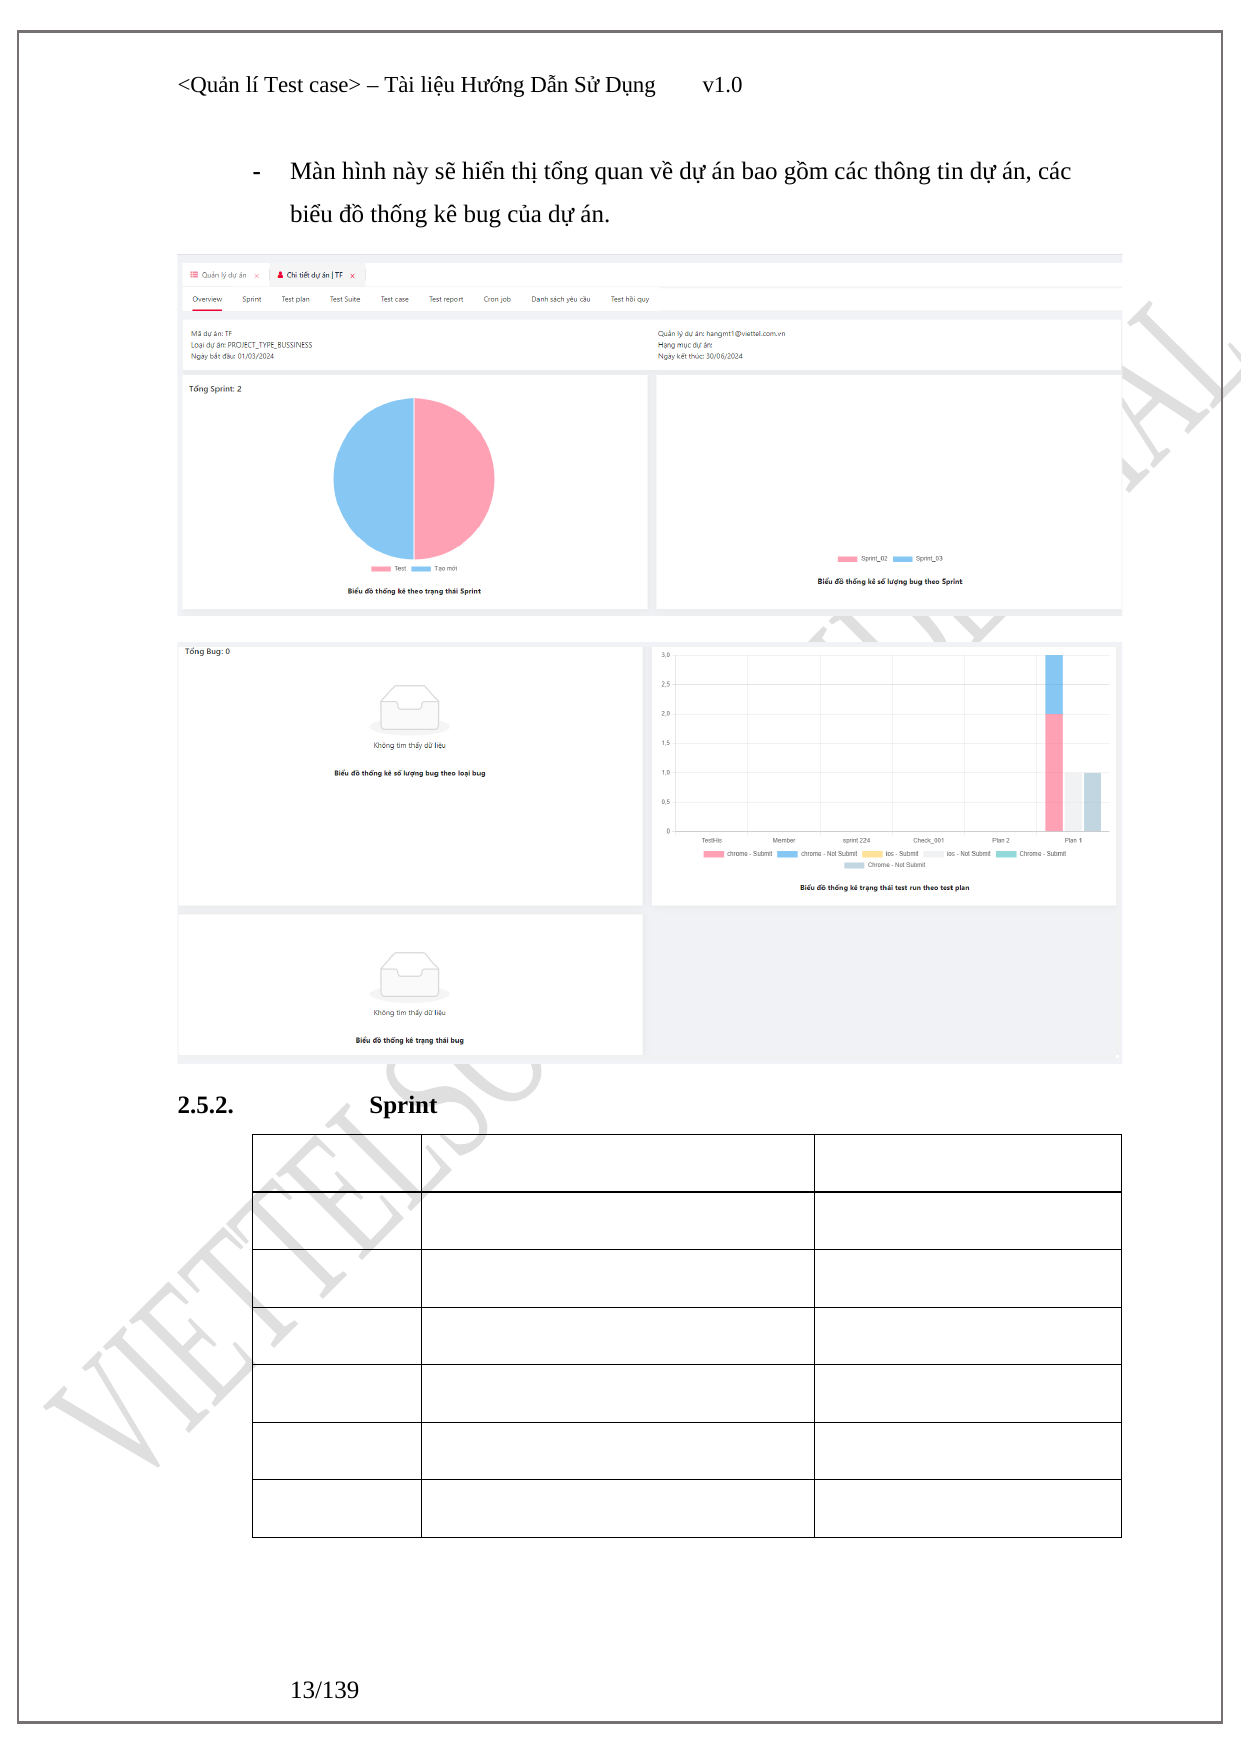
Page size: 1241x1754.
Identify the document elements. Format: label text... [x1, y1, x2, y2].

table_cell [815, 1480, 1121, 1537]
table_cell [422, 1193, 814, 1249]
list Màn hình này sẽ hiển thị tổng quan về dự án bao gồm các thông tin dự án, các biểu đồ thống kê bug của dự án. [252, 156, 1121, 228]
table_cell [815, 1308, 1121, 1364]
table_cell [422, 1365, 814, 1422]
table_cell [253, 1250, 421, 1307]
picture [177, 254, 1123, 616]
list Sprint [177, 1091, 1121, 1119]
table_header [422, 1135, 814, 1191]
table_cell [422, 1480, 814, 1537]
table_cell [422, 1250, 814, 1307]
table_cell [253, 1423, 421, 1479]
table_cell [422, 1308, 814, 1364]
table_cell [422, 1423, 814, 1479]
table_cell [815, 1250, 1121, 1307]
picture [177, 642, 1123, 1064]
table_cell [815, 1423, 1121, 1479]
table_cell [815, 1365, 1121, 1422]
table_cell [815, 1193, 1121, 1249]
table_cell [253, 1480, 421, 1537]
table_header [815, 1135, 1121, 1191]
table_cell [253, 1365, 421, 1422]
table_cell [253, 1308, 421, 1364]
table_cell [253, 1193, 421, 1249]
table_header [253, 1135, 421, 1191]
